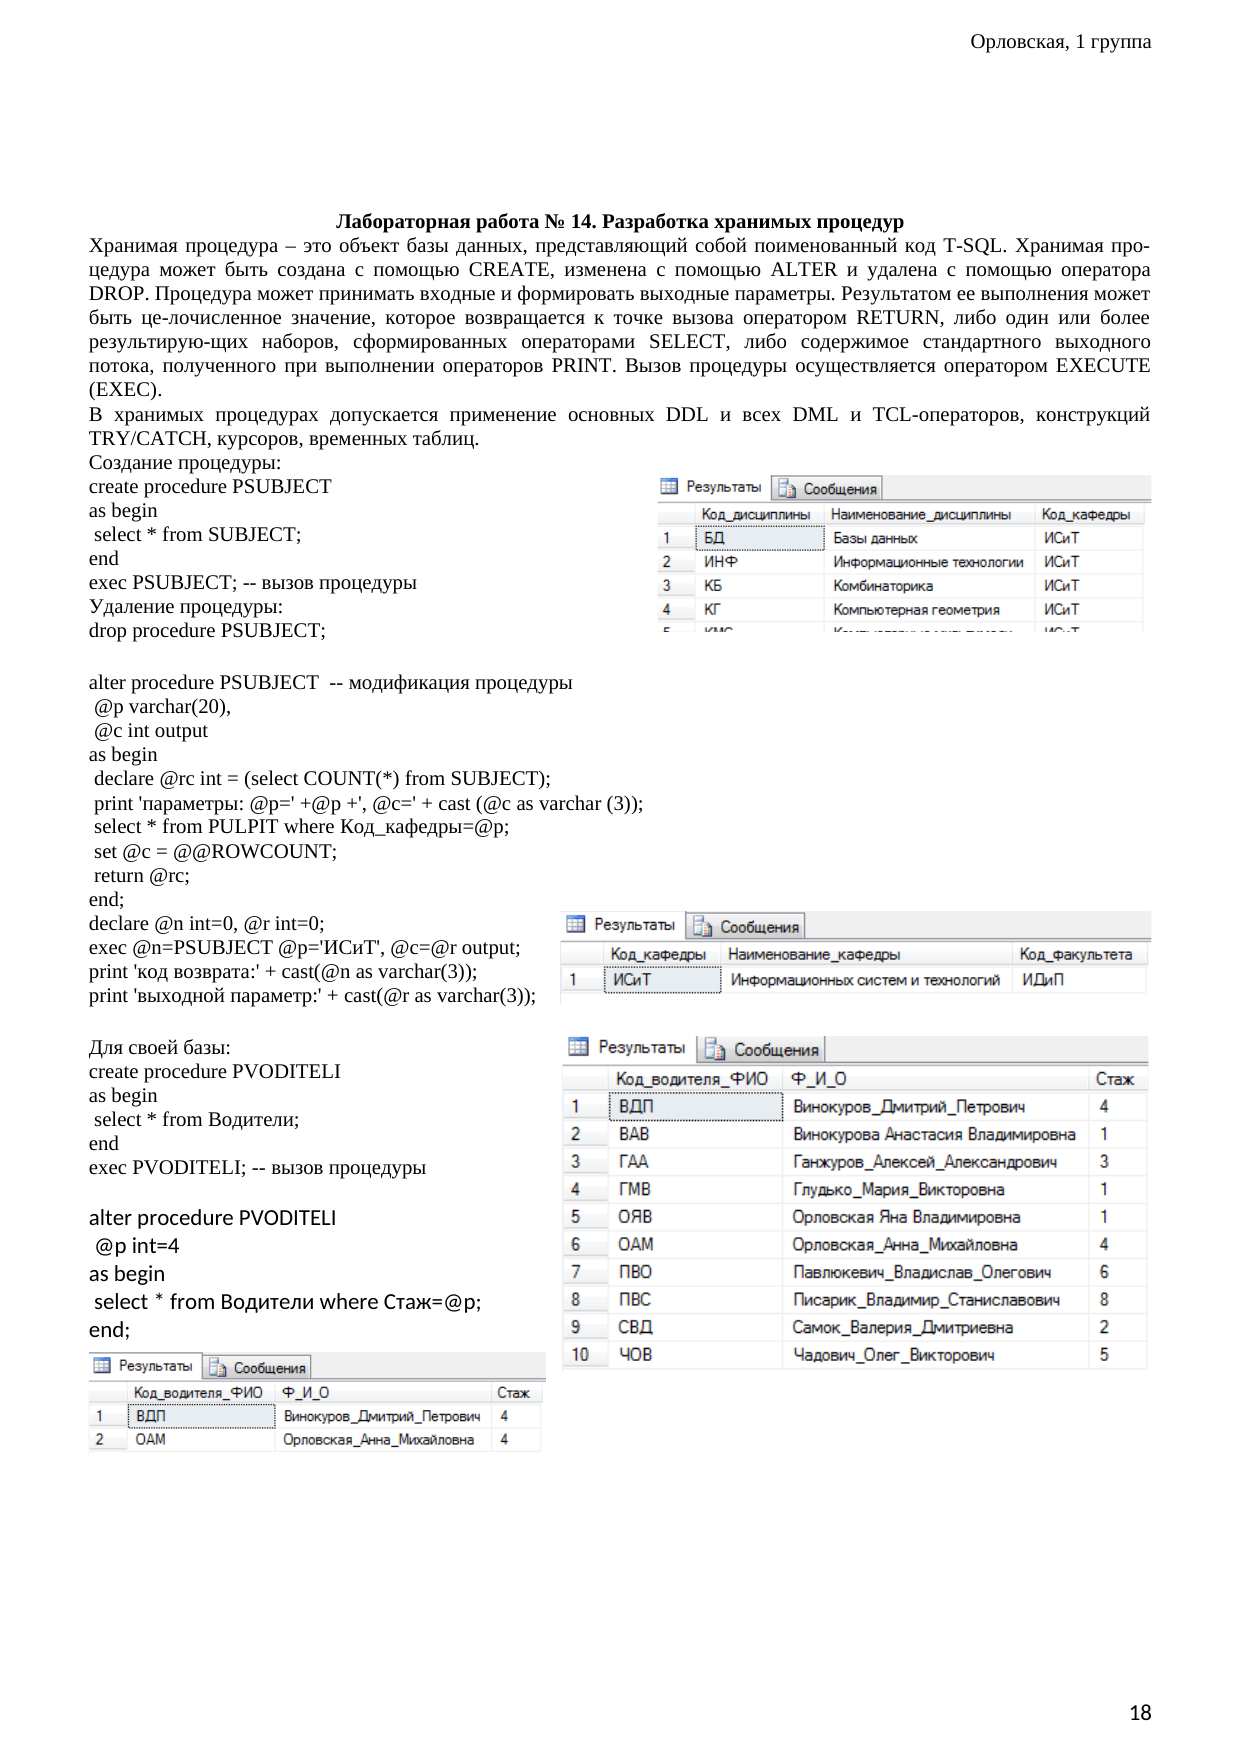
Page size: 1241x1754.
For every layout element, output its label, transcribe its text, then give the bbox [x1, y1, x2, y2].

picture [562, 1036, 1149, 1372]
text as begin [89, 498, 657, 522]
text as begin [89, 1259, 562, 1287]
text declare @n int=0, @r int=0; [89, 911, 560, 935]
text end [89, 546, 657, 570]
text alter procedure PSUBJECT -- модификация процедуры [89, 670, 1152, 694]
text exec PVODITELI; -- вызов процедуры [89, 1155, 562, 1179]
text select * from Водители where Стаж=@p; [89, 1287, 562, 1316]
text Для своей базы: [89, 1035, 1152, 1059]
text print 'выходной параметр:' + cast(@r as varchar(3)); [89, 983, 1152, 1007]
picture [88, 1352, 546, 1459]
text as begin [89, 742, 1152, 766]
text end [89, 1131, 562, 1155]
text exec PSUBJECT; -- вызов процедуры [89, 570, 657, 594]
text В хранимых процедурах допускается применение основных DDL и всех DML и TCL-операторов, конструкций TRY/CATCH, курсоров, временных таблиц. [89, 401, 1152, 449]
text create procedure PVODITELI [89, 1059, 562, 1083]
text Лабораторная работа № 14. Разработка хранимых процедур [89, 209, 1152, 233]
text select * from Водители; [89, 1107, 562, 1131]
text @p int=4 [89, 1231, 562, 1259]
text return @rc; [89, 863, 1152, 887]
text Создание процедуры: [89, 449, 1152, 474]
text @p varchar(20), [89, 694, 1152, 718]
text set @c = @@ROWCOUNT; [89, 838, 1152, 863]
picture [657, 475, 1152, 632]
text exec @n=PSUBJECT @p='ИСиТ', @c=@r output; [89, 935, 560, 959]
text create procedure PSUBJECT [89, 474, 1152, 498]
text as begin [89, 1083, 562, 1107]
text alter procedure PVODITELI [89, 1203, 562, 1231]
text drop procedure PSUBJECT; [89, 618, 1152, 642]
text declare @rc int = (select COUNT(*) from SUBJECT); [89, 766, 1152, 790]
text print 'код возврата:' + cast(@n as varchar(3)); [89, 959, 560, 983]
text end; [89, 887, 1152, 911]
text Удаление процедуры: [89, 594, 657, 618]
text print 'параметры: @p=' +@p +', @c=' + cast (@c as varchar (3)); [89, 790, 1152, 814]
text @c int output [89, 718, 1152, 742]
text select * from PULPIT where Код_кафедры=@p; [89, 814, 1152, 838]
text select * from SUBJECT; [89, 522, 657, 546]
picture [560, 911, 1152, 1004]
text Хранимая процедура – это объект базы данных, представляющий собой поименованный код T-SQL. Хранимая про-цедура может быть создана с помощью CREATE, изменена с помощью ALTER и удалена с помощью оператора DROP. Процедура может принимать входные и формировать выходные параметры. Результатом ее выполнения может быть це-лочисленное значение, которое возвращается к точке вызова оператором RETURN, либо один или более результирую-щих наборов, сформированных операторами SELECT, либо содержимое стандартного выходного потока, полученного при выполнении операторов PRINT. Вызов процедуры осуществляется оператором EXECUTE (EXEC). [89, 233, 1152, 401]
text end; [89, 1316, 562, 1343]
